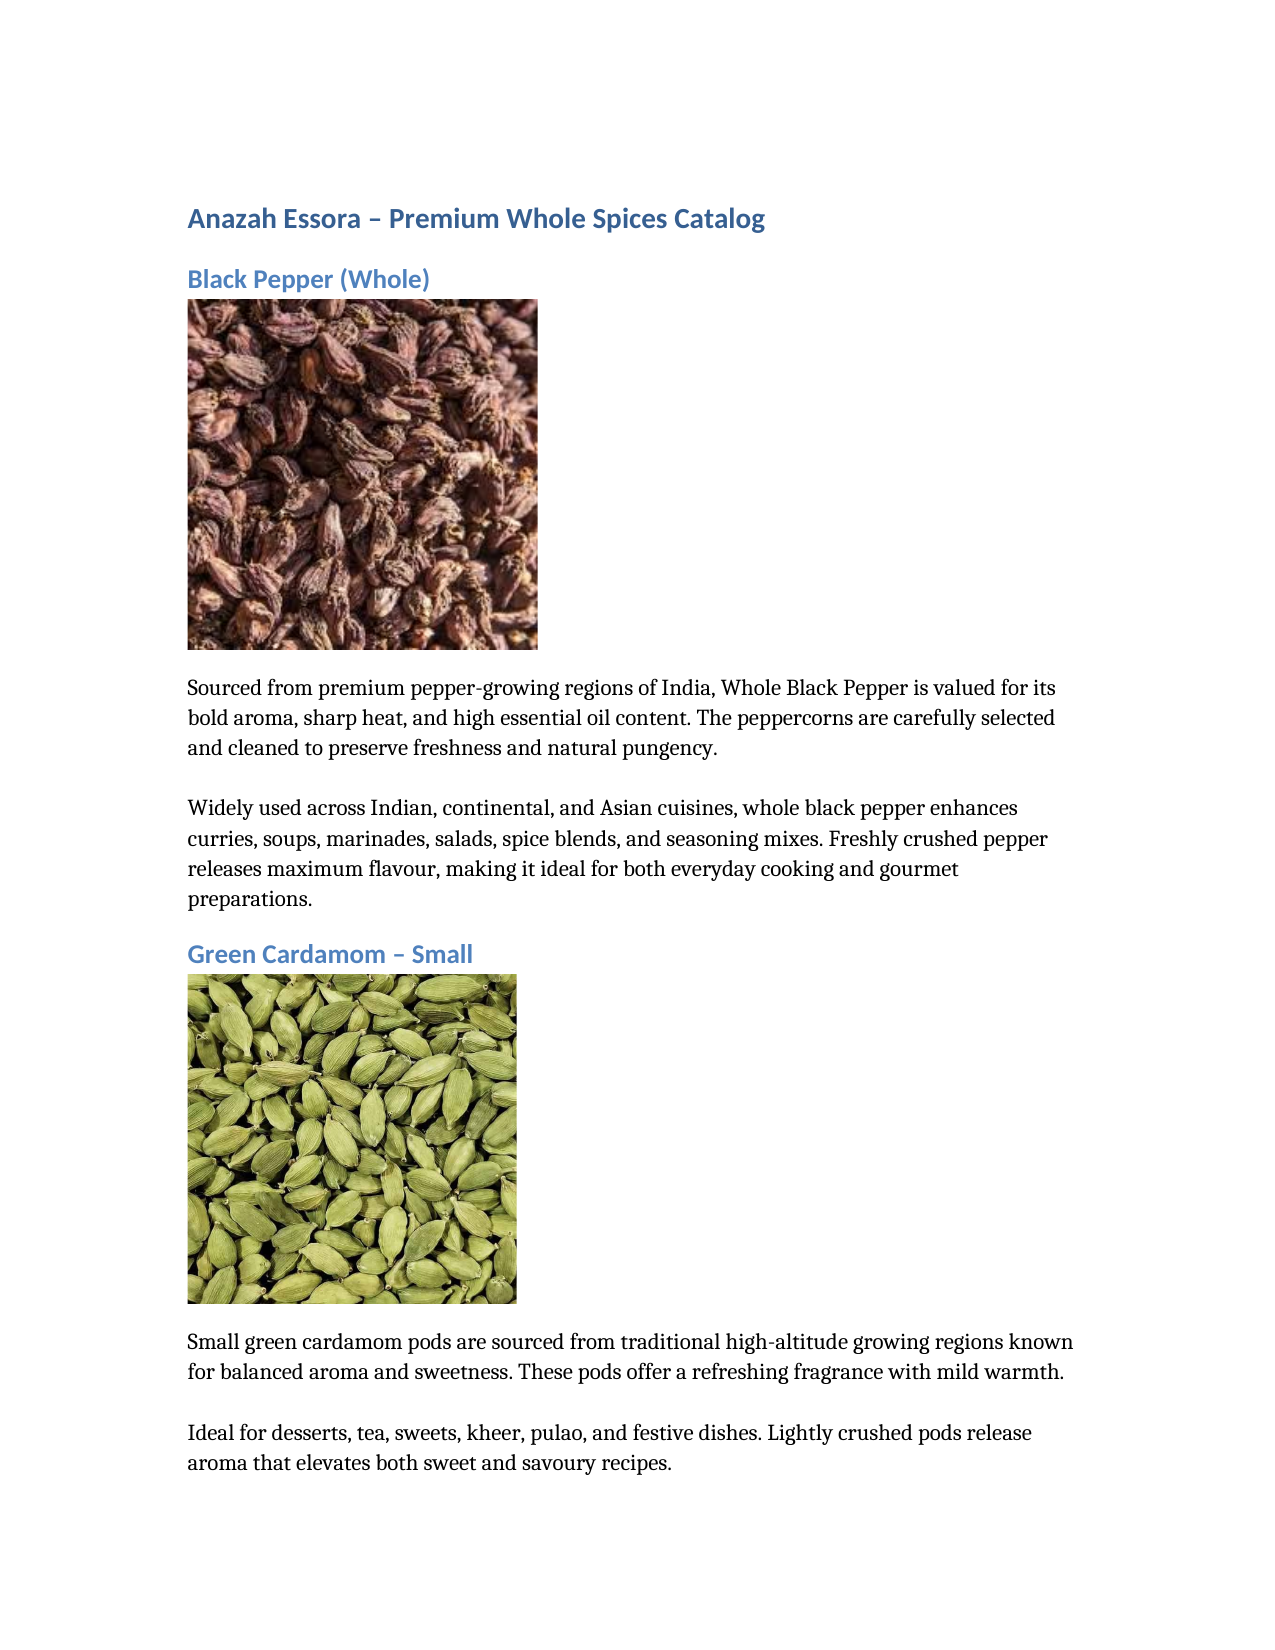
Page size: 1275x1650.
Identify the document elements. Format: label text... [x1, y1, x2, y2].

subtitle Black Pepper (Whole) [187, 262, 1087, 295]
text Sourced from premium pepper-growing regions of India, Whole Black Pepper is valued for its bold aroma, sharp heat, and high essential oil content. The peppercorns are carefully selected and cleaned to preserve freshness and natural pungency. Widely used across Indian, continental, and Asian cuisines, whole black pepper enhances curries, soups, marinades, salads, spice blends, and seasoning mixes. Freshly crushed pepper releases maximum flavour, making it ideal for both everyday cooking and gourmet preparations. [187, 674, 1087, 912]
picture [187, 299, 538, 650]
text Small green cardamom pods are sourced from traditional high-altitude growing regions known for balanced aroma and sweetness. These pods offer a refreshing fragrance with mild warmth. Ideal for desserts, tea, sweets, kheer, pulao, and festive dishes. Lightly crushed pods release aroma that elevates both sweet and savoury recipes. [187, 1329, 1087, 1476]
picture [187, 974, 517, 1304]
subtitle Anazah Essora – Premium Whole Spices Catalog [187, 200, 1087, 236]
subtitle Green Cardamom – Small [187, 937, 1087, 970]
